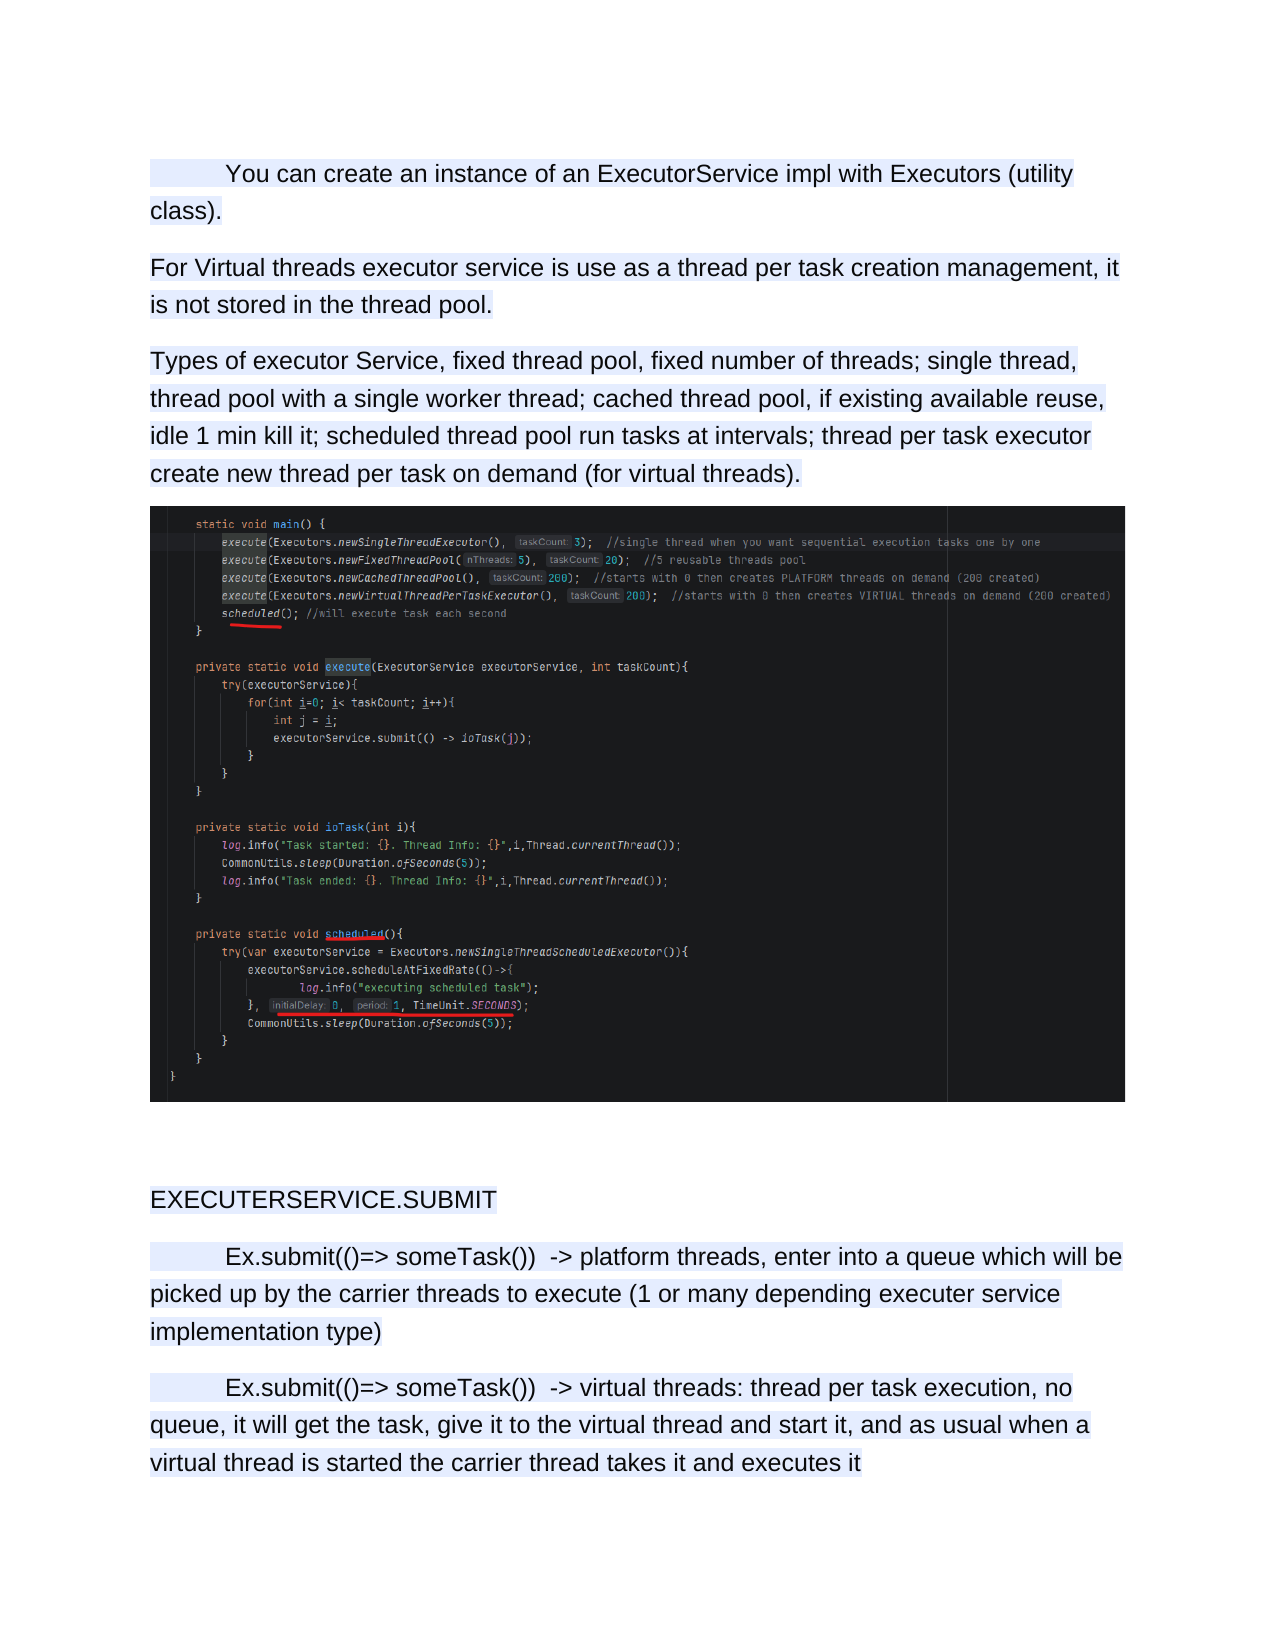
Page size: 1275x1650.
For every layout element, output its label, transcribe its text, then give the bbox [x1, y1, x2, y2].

text Types of executor Service, fixed thread pool, fixed number of threads; single thread, thread pool with a single worker thread; cached thread pool, if existing available reuse, idle 1 min kill it; scheduled thread pool run tasks at intervals; thread per task executor create new thread per task on demand (for virtual threads). [150, 337, 1125, 487]
text EXECUTERSERVICE.SUBMIT [150, 1177, 1125, 1214]
text Ex.submit(()=> someTask()) -> platform threads, enter into a queue which will be picked up by the carrier threads to execute (1 or many depending executer service implementation type) [150, 1233, 1125, 1346]
text You can create an instance of an ExecutorService impl with Executors (utility class). [150, 150, 1125, 225]
text Ex.submit(()=> someTask()) -> virtual threads: thread per task execution, no queue, it will get the task, give it to the virtual thread and start it, and as usual when a virtual thread is started the carrier thread takes it and executes it [150, 1364, 1125, 1477]
text For Virtual threads executor service is use as a thread per task creation management, it is not stored in the thread pool. [150, 244, 1125, 319]
picture [150, 506, 1125, 1102]
